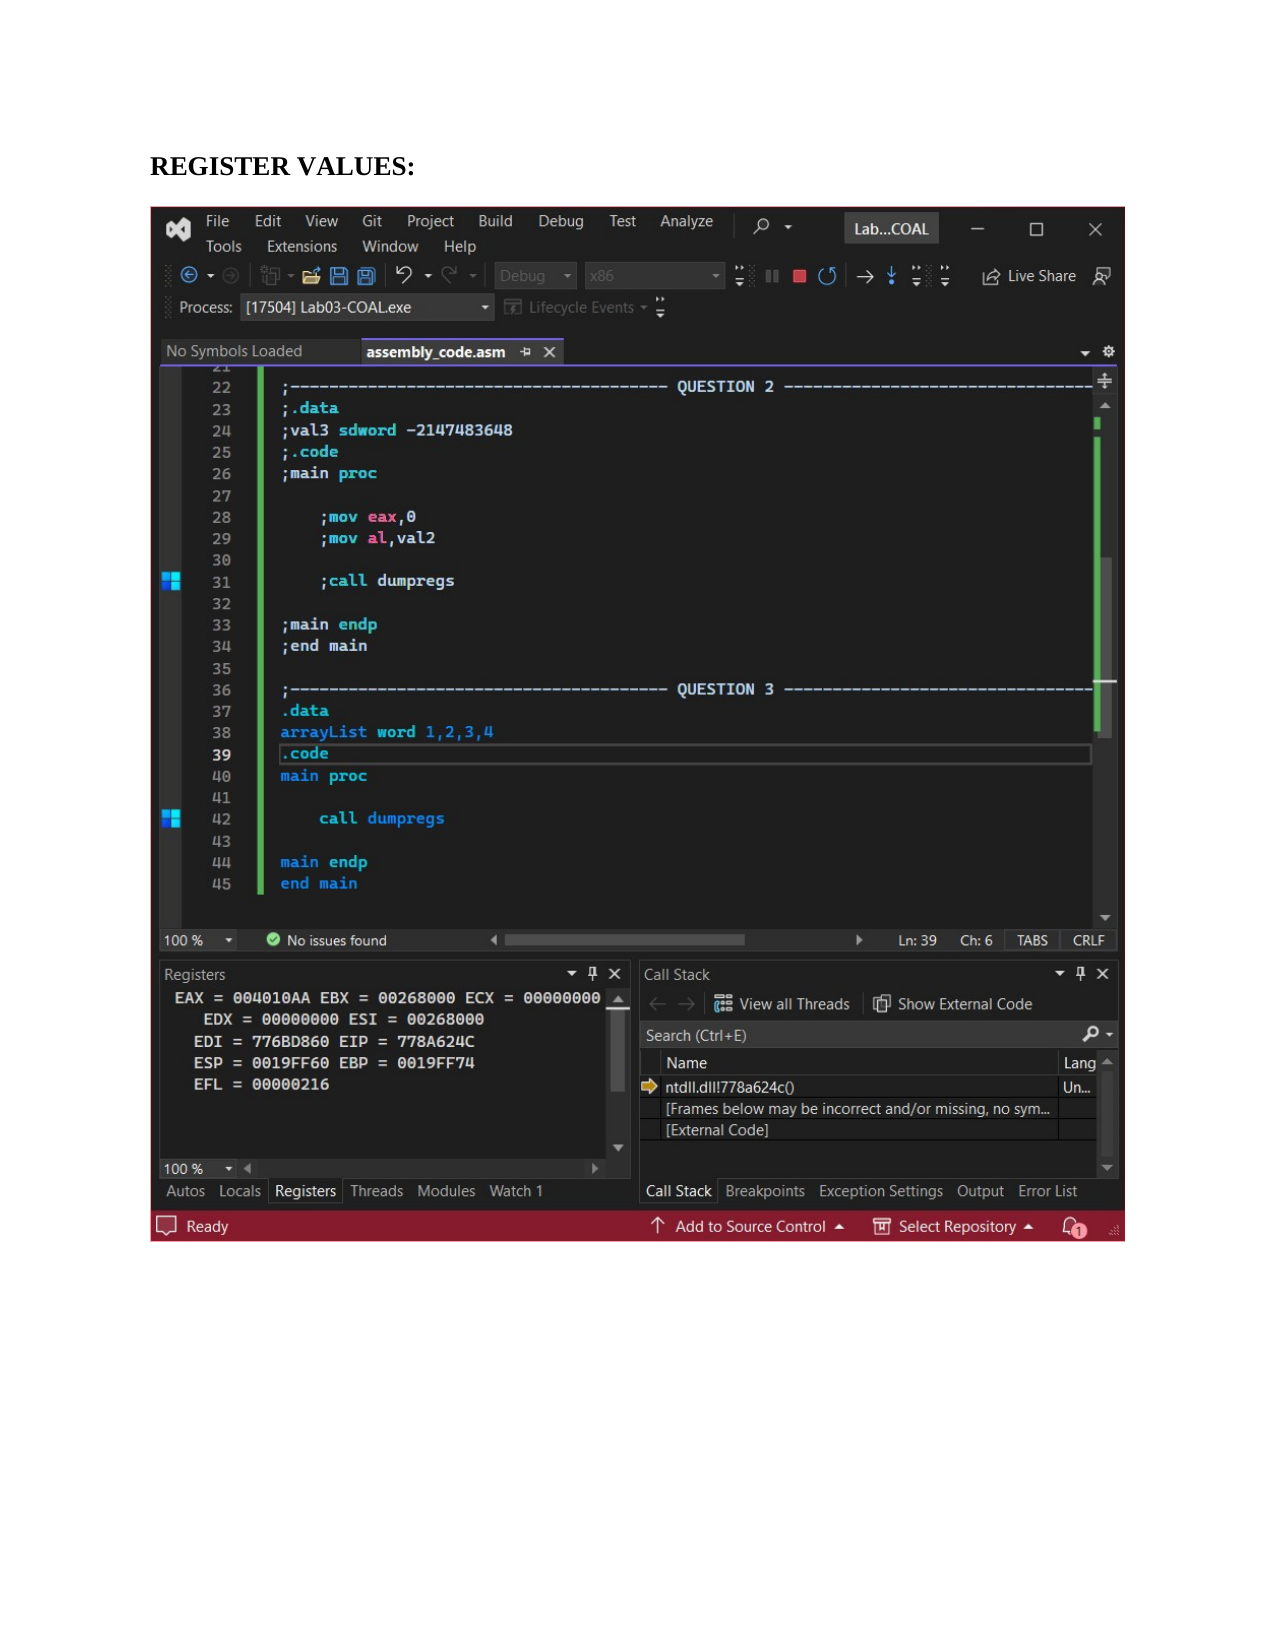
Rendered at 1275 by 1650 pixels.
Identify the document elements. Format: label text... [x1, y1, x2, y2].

text REGISTER VALUES: [150, 150, 1125, 181]
picture [150, 206, 1125, 1242]
